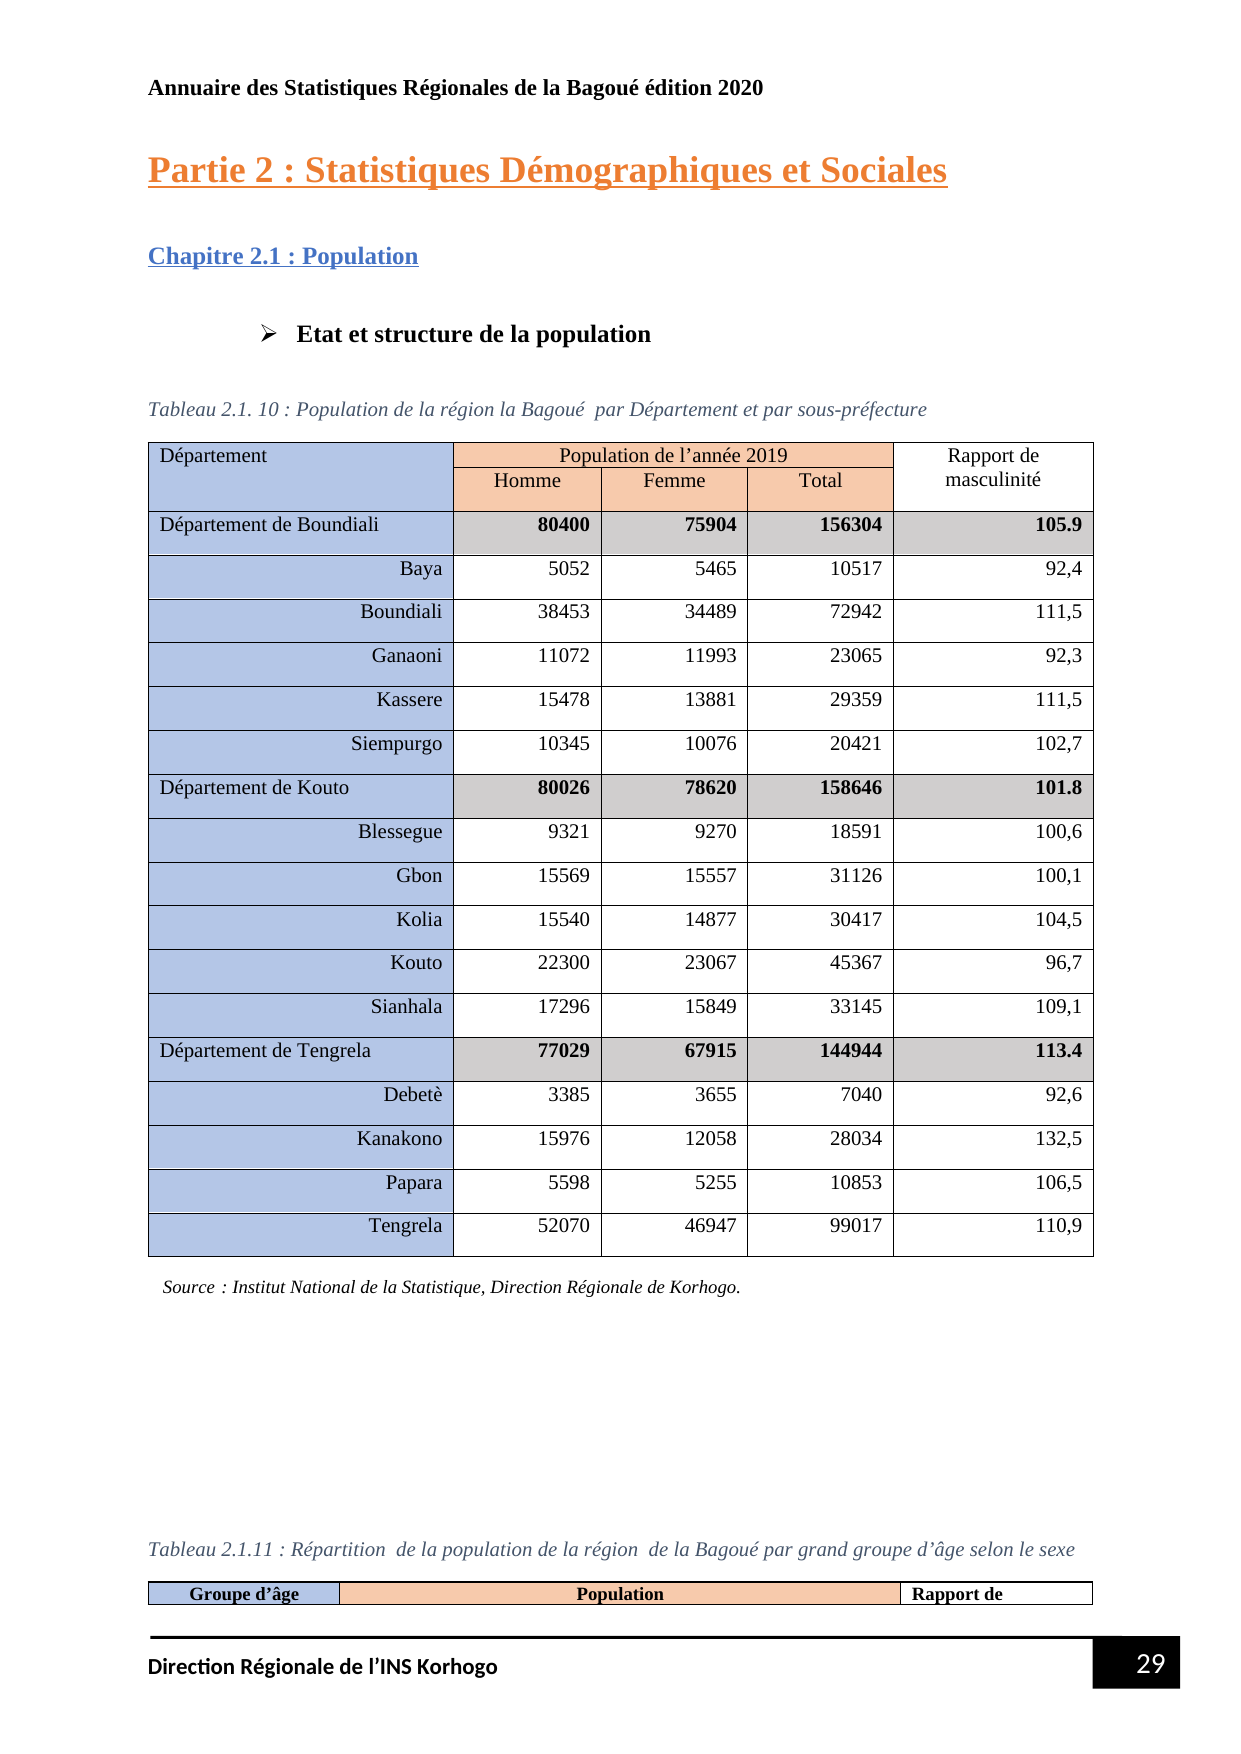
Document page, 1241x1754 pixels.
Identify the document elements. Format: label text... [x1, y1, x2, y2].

table_cell 100,1 [894, 863, 1093, 905]
table_cell 80400 [454, 512, 601, 554]
table_cell 72942 [748, 600, 893, 642]
table_cell 11993 [602, 643, 747, 686]
table_cell 109,1 [894, 994, 1093, 1037]
table_cell 15849 [602, 994, 747, 1037]
table_cell 34489 [602, 600, 747, 642]
table_cell 46947 [602, 1214, 747, 1256]
table_cell 96,7 [894, 950, 1093, 993]
table_cell 14877 [602, 906, 747, 949]
table_cell Boundiali [149, 600, 453, 642]
table_cell 3385 [454, 1082, 601, 1125]
table_cell 99017 [748, 1214, 893, 1256]
table_header Rapport de masculinité [894, 443, 1093, 511]
table_cell Département de Tengrela [149, 1038, 453, 1081]
table_cell 15478 [454, 687, 601, 730]
table_cell Siempurgo [149, 731, 453, 774]
table_cell Kassere [149, 687, 453, 730]
table_cell Femme [602, 468, 747, 511]
table_cell 92,6 [894, 1082, 1093, 1125]
table_cell 15569 [454, 863, 601, 905]
table_cell 30417 [748, 906, 893, 949]
table_cell 5255 [602, 1170, 747, 1212]
table_cell 132,5 [894, 1126, 1093, 1168]
table_cell 12058 [602, 1126, 747, 1168]
table_cell Ganaoni [149, 643, 453, 686]
table_cell 77029 [454, 1038, 601, 1081]
table_cell Homme [454, 468, 601, 511]
table_cell 111,5 [894, 600, 1093, 642]
table_cell 9321 [454, 819, 601, 862]
table_cell 144944 [748, 1038, 893, 1081]
table_cell 5465 [602, 556, 747, 598]
table_cell 102,7 [894, 731, 1093, 774]
table_cell 33145 [748, 994, 893, 1037]
table_header Groupe d’âge [149, 1583, 339, 1604]
table_cell 38453 [454, 600, 601, 642]
table_cell 29359 [748, 687, 893, 730]
table_cell Total [748, 468, 893, 511]
table_cell 45367 [748, 950, 893, 993]
subtitle Partie 2 : Statistiques Démographiques et Sociales [148, 148, 1093, 191]
table_cell 11072 [454, 643, 601, 686]
table_cell 5598 [454, 1170, 601, 1212]
table_cell 13881 [602, 687, 747, 730]
table_cell Gbon [149, 863, 453, 905]
table_cell 20421 [748, 731, 893, 774]
table_cell 106,5 [894, 1170, 1093, 1212]
table_cell 78620 [602, 775, 747, 818]
table_cell 80026 [454, 775, 601, 818]
table_cell Kanakono [149, 1126, 453, 1168]
table_cell 104,5 [894, 906, 1093, 949]
table_cell 92,3 [894, 643, 1093, 686]
table_cell Département de Kouto [149, 775, 453, 818]
table_cell 75904 [602, 512, 747, 554]
table_cell 15557 [602, 863, 747, 905]
text Tableau 2.1. : Répartition de la population de la région de la Bagoué par grand groupe d’âge selon le sexe [148, 1537, 1093, 1561]
table_cell 156304 [748, 512, 893, 554]
table_cell Papara [149, 1170, 453, 1212]
table_cell 22300 [454, 950, 601, 993]
table_cell Debetè [149, 1082, 453, 1125]
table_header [901, 1583, 1092, 1604]
table_cell 105.9 [894, 512, 1093, 554]
table_cell 9270 [602, 819, 747, 862]
table_cell 67915 [602, 1038, 747, 1081]
table_cell Tengrela [149, 1214, 453, 1256]
table_cell 92,4 [894, 556, 1093, 598]
table_cell 111,5 [894, 687, 1093, 730]
table_cell Sianhala [149, 994, 453, 1037]
table_cell 110,9 [894, 1214, 1093, 1256]
subtitle Etat et structure de la population [259, 319, 1093, 348]
table_cell 18591 [748, 819, 893, 862]
table_cell 10517 [748, 556, 893, 598]
table_cell 7040 [748, 1082, 893, 1125]
subtitle Chapitre 2.1 : Population [148, 241, 1093, 270]
table_cell 113.4 [894, 1038, 1093, 1081]
table_cell 31126 [748, 863, 893, 905]
table_cell 3655 [602, 1082, 747, 1125]
table_cell 23067 [602, 950, 747, 993]
table_cell 10853 [748, 1170, 893, 1212]
table_cell 23065 [748, 643, 893, 686]
table_cell 15976 [454, 1126, 601, 1168]
table_cell 158646 [748, 775, 893, 818]
table_header Population [340, 1583, 900, 1604]
table_cell 10076 [602, 731, 747, 774]
table_cell 15540 [454, 906, 601, 949]
table_cell Baya [149, 556, 453, 598]
table_cell 5052 [454, 556, 601, 598]
table_header Population de l’année 2019 [454, 443, 893, 467]
table_cell Département de Boundiali [149, 512, 453, 554]
table_cell 101.8 [894, 775, 1093, 818]
table_cell 10345 [454, 731, 601, 774]
table_cell 28034 [748, 1126, 893, 1168]
table_cell 52070 [454, 1214, 601, 1256]
table_cell 100,6 [894, 819, 1093, 862]
table_cell Kolia [149, 906, 453, 949]
text Tableau 2.1. : Population de la région la Bagoué par Département et par sous-préfecture [148, 397, 1093, 421]
table_cell Kouto [149, 950, 453, 993]
table_cell 17296 [454, 994, 601, 1037]
table_cell Blessegue [149, 819, 453, 862]
table_header Département [149, 443, 453, 511]
